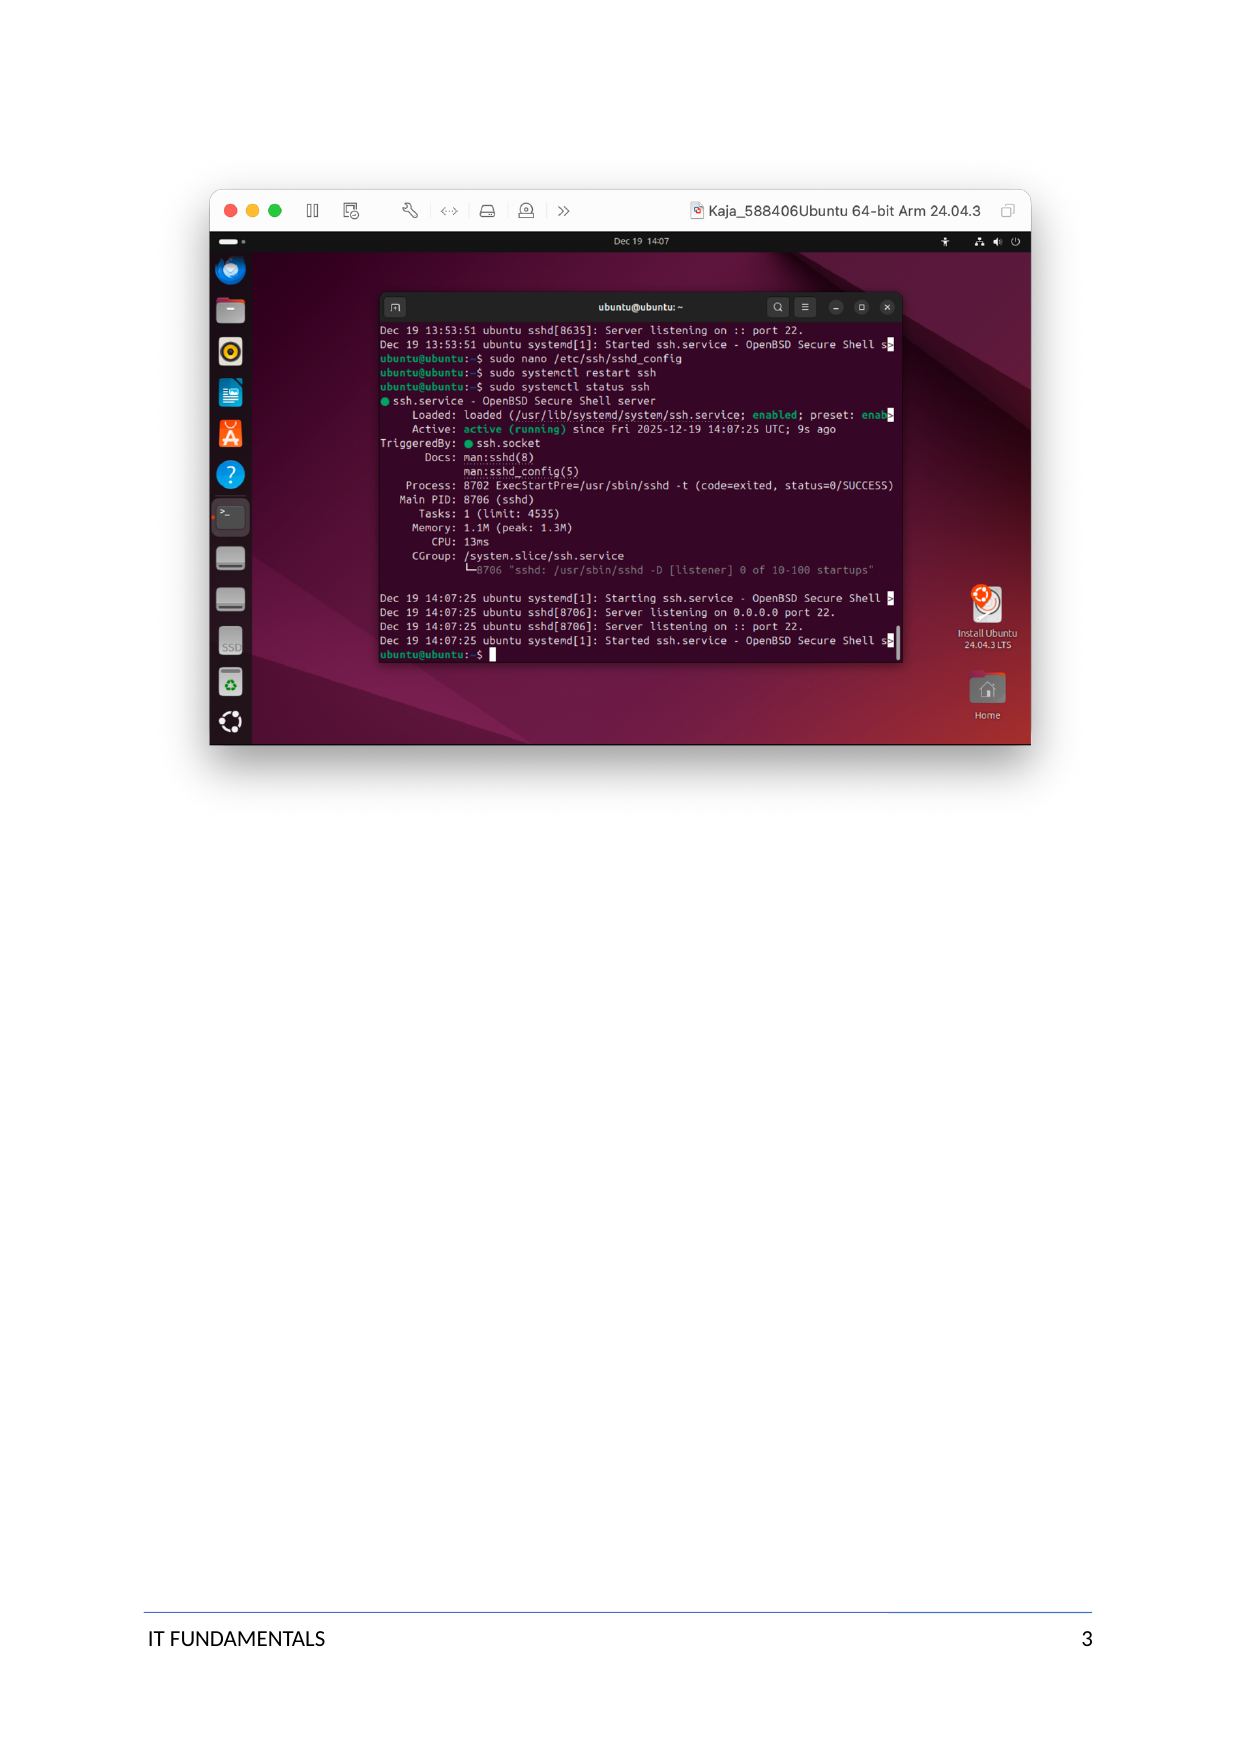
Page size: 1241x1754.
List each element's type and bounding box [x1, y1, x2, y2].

picture [147, 147, 1093, 827]
